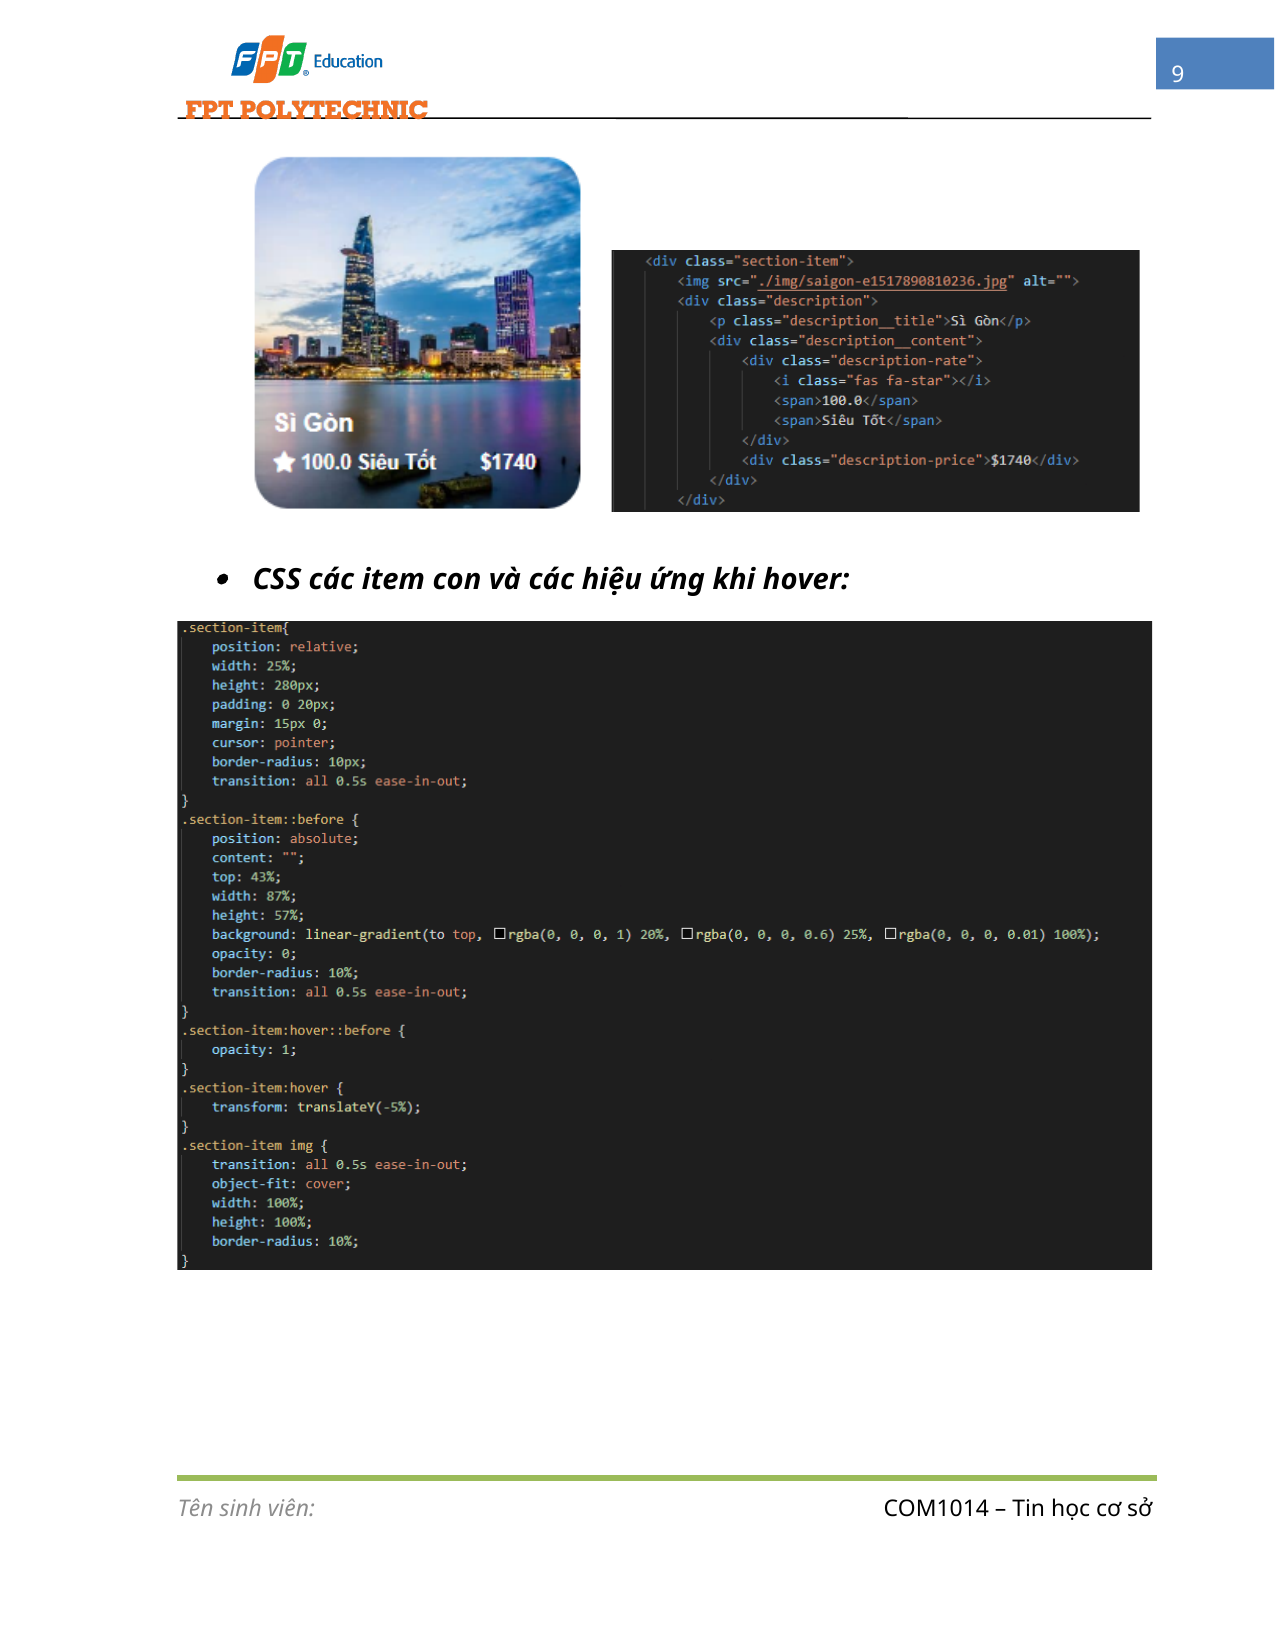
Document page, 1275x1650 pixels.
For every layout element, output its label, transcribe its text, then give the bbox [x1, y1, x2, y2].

picture [177, 621, 1153, 1270]
list CSS các item con và các hiệu ứng khi hover: [215, 558, 1157, 598]
picture [177, 27, 1140, 512]
